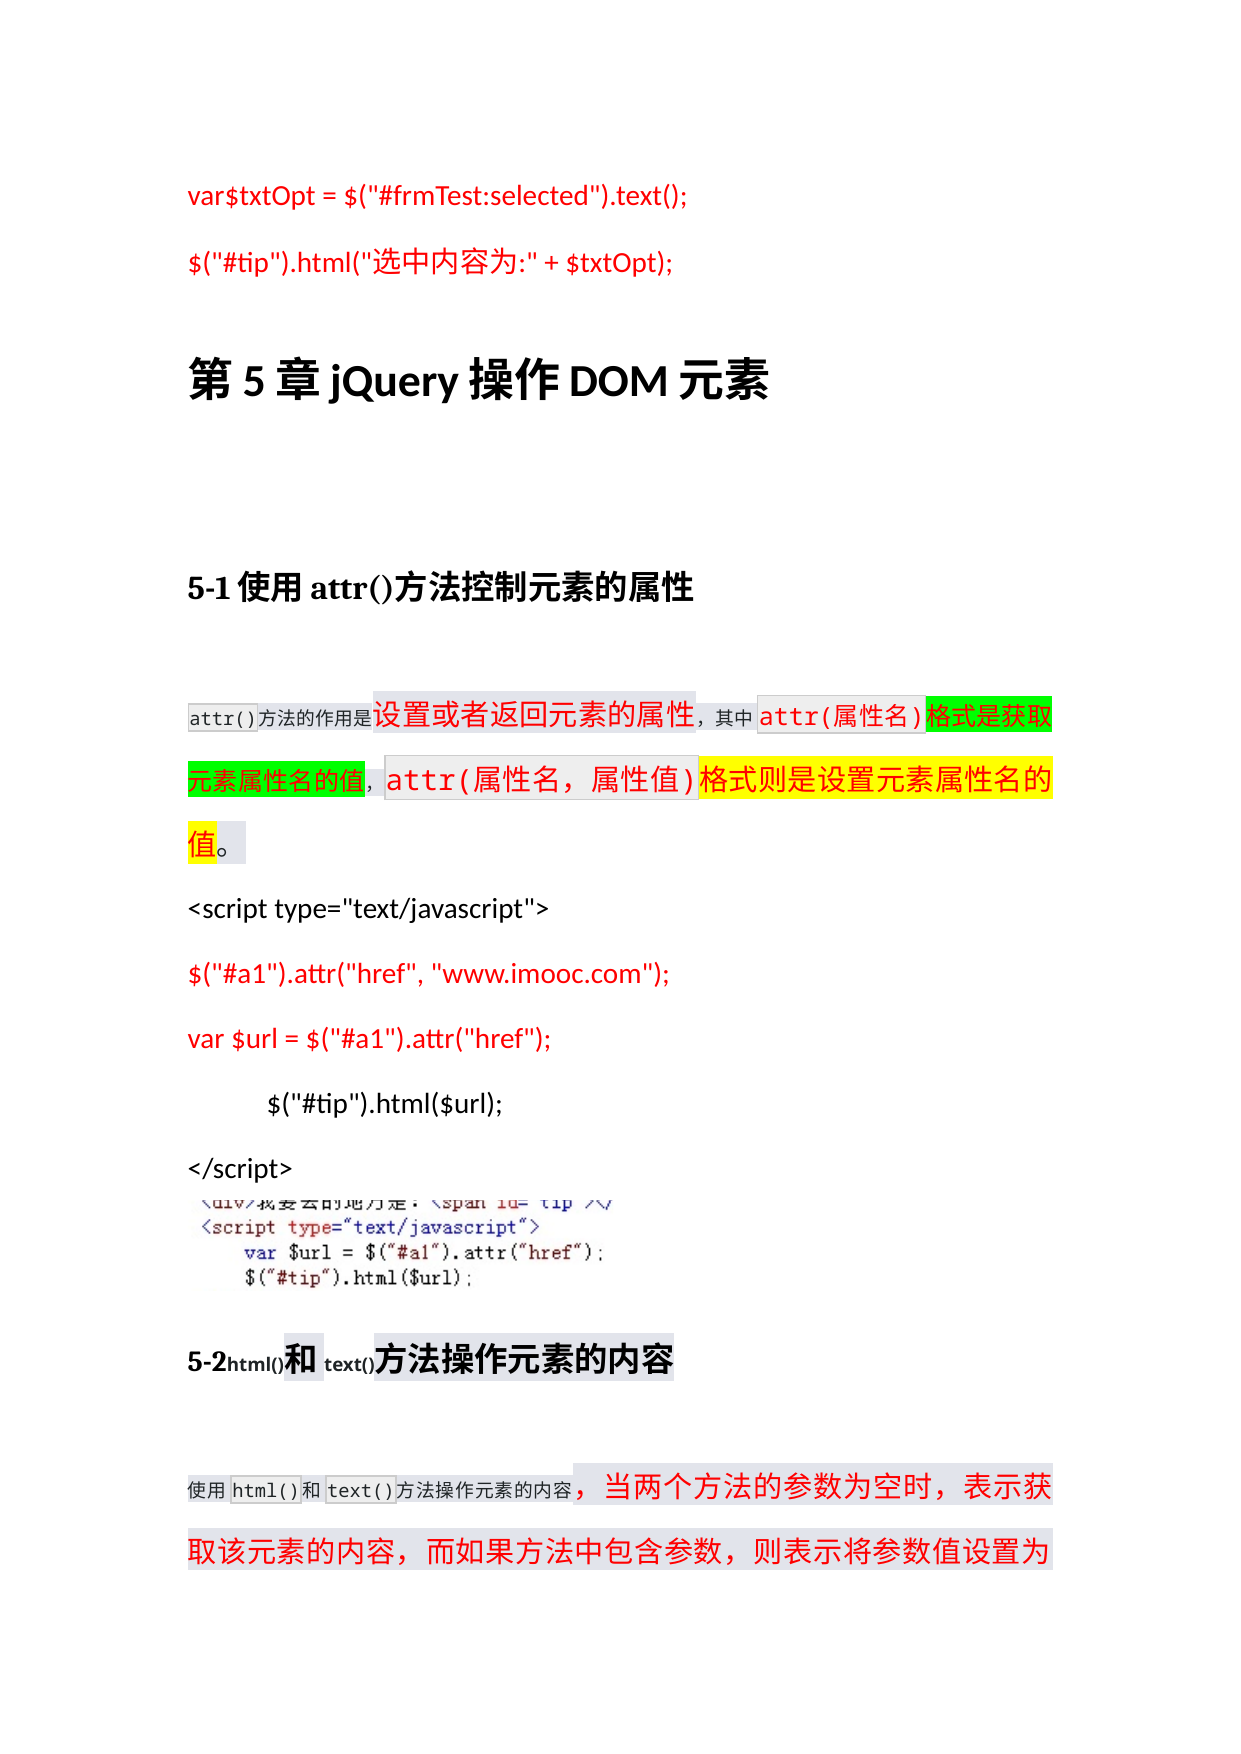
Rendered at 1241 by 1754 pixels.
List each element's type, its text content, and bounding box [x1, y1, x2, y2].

text <script type="text/javascript"> [187, 875, 1053, 940]
text $("#a1").attr("href", "www.imooc.com"); [187, 940, 1053, 1005]
subtitle 5-2html()和text()方法操作元素的内容 [187, 1324, 1053, 1389]
text var$txtOpt = $("#frmTest:selected").text(); [187, 162, 1053, 227]
text $("#tip").html("选中内容为:" + $txtOpt); [187, 227, 1053, 292]
picture [187, 1200, 614, 1291]
text attr()方法的作用是设置或者返回元素的属性，其中attr(属性名)格式是获取元素属性名的值，attr(属性名，属性值)格式则是设置元素属性名的值。 [187, 680, 1053, 875]
subtitle 5-1使用attr()方法控制元素的属性 [187, 553, 1053, 618]
subtitle 第5章jQuery操作DOM元素 [187, 327, 1053, 425]
text $("#tip").html($url); [187, 1070, 1053, 1135]
text var $url = $("#a1").attr("href"); [187, 1005, 1053, 1070]
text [187, 1452, 1053, 1582]
text </script> [187, 1135, 1053, 1200]
